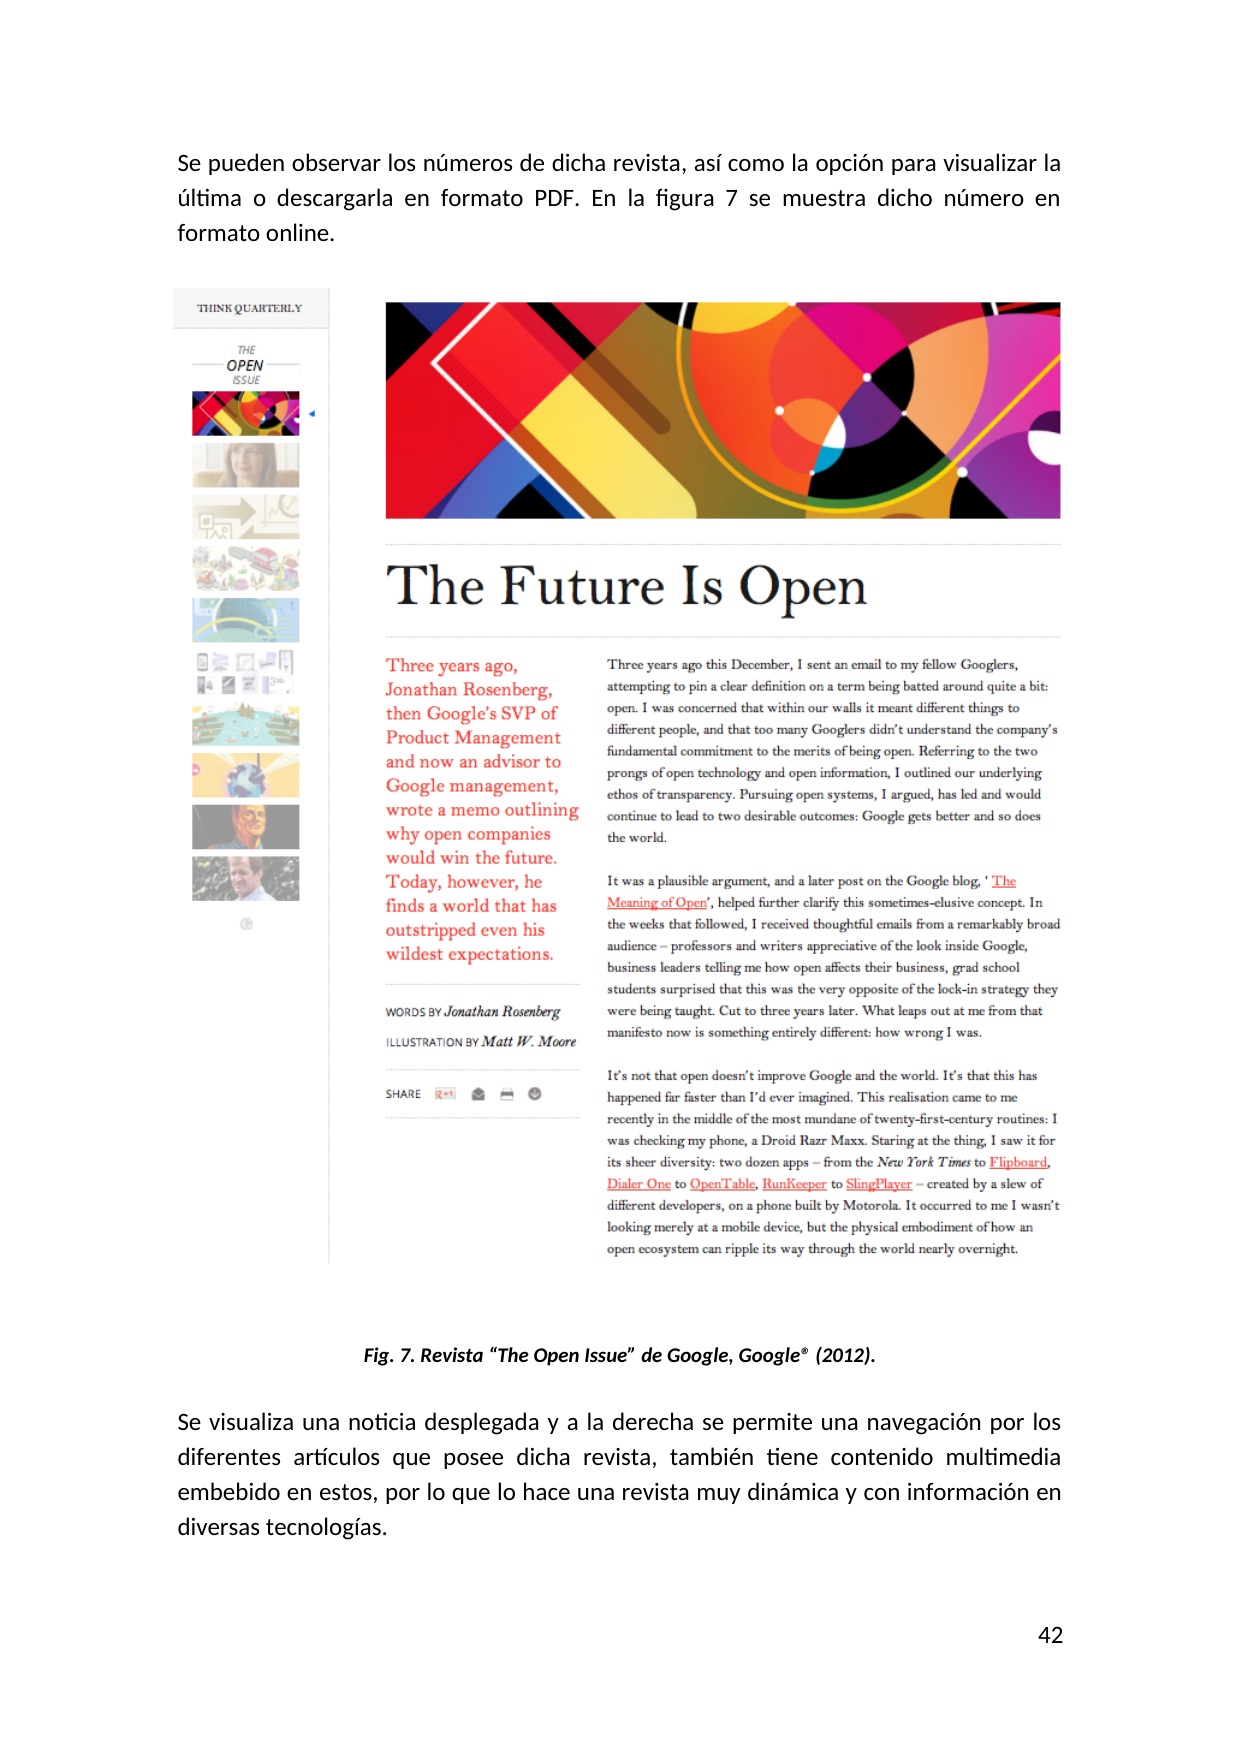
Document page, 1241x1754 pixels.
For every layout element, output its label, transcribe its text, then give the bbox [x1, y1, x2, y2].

list Se pueden observar los números de dicha revista, así como la opción para visualizar la última o descargarla en formato PDF. En la figura 7 se muestra dicho número en formato online. [177, 148, 1063, 248]
list Se visualiza una noticia desplegada y a la derecha se permite una navegación por los diferentes artículos que posee dicha revista, también tiene contenido multimedia embebido en estos, por lo que lo hace una revista muy dinámica y con información en diversas tecnologías. [177, 1406, 1063, 1542]
picture [172, 288, 1093, 1264]
list Fig. 7. Revista “The Open Issue” de Google, Google® (2012). [177, 1342, 1063, 1368]
